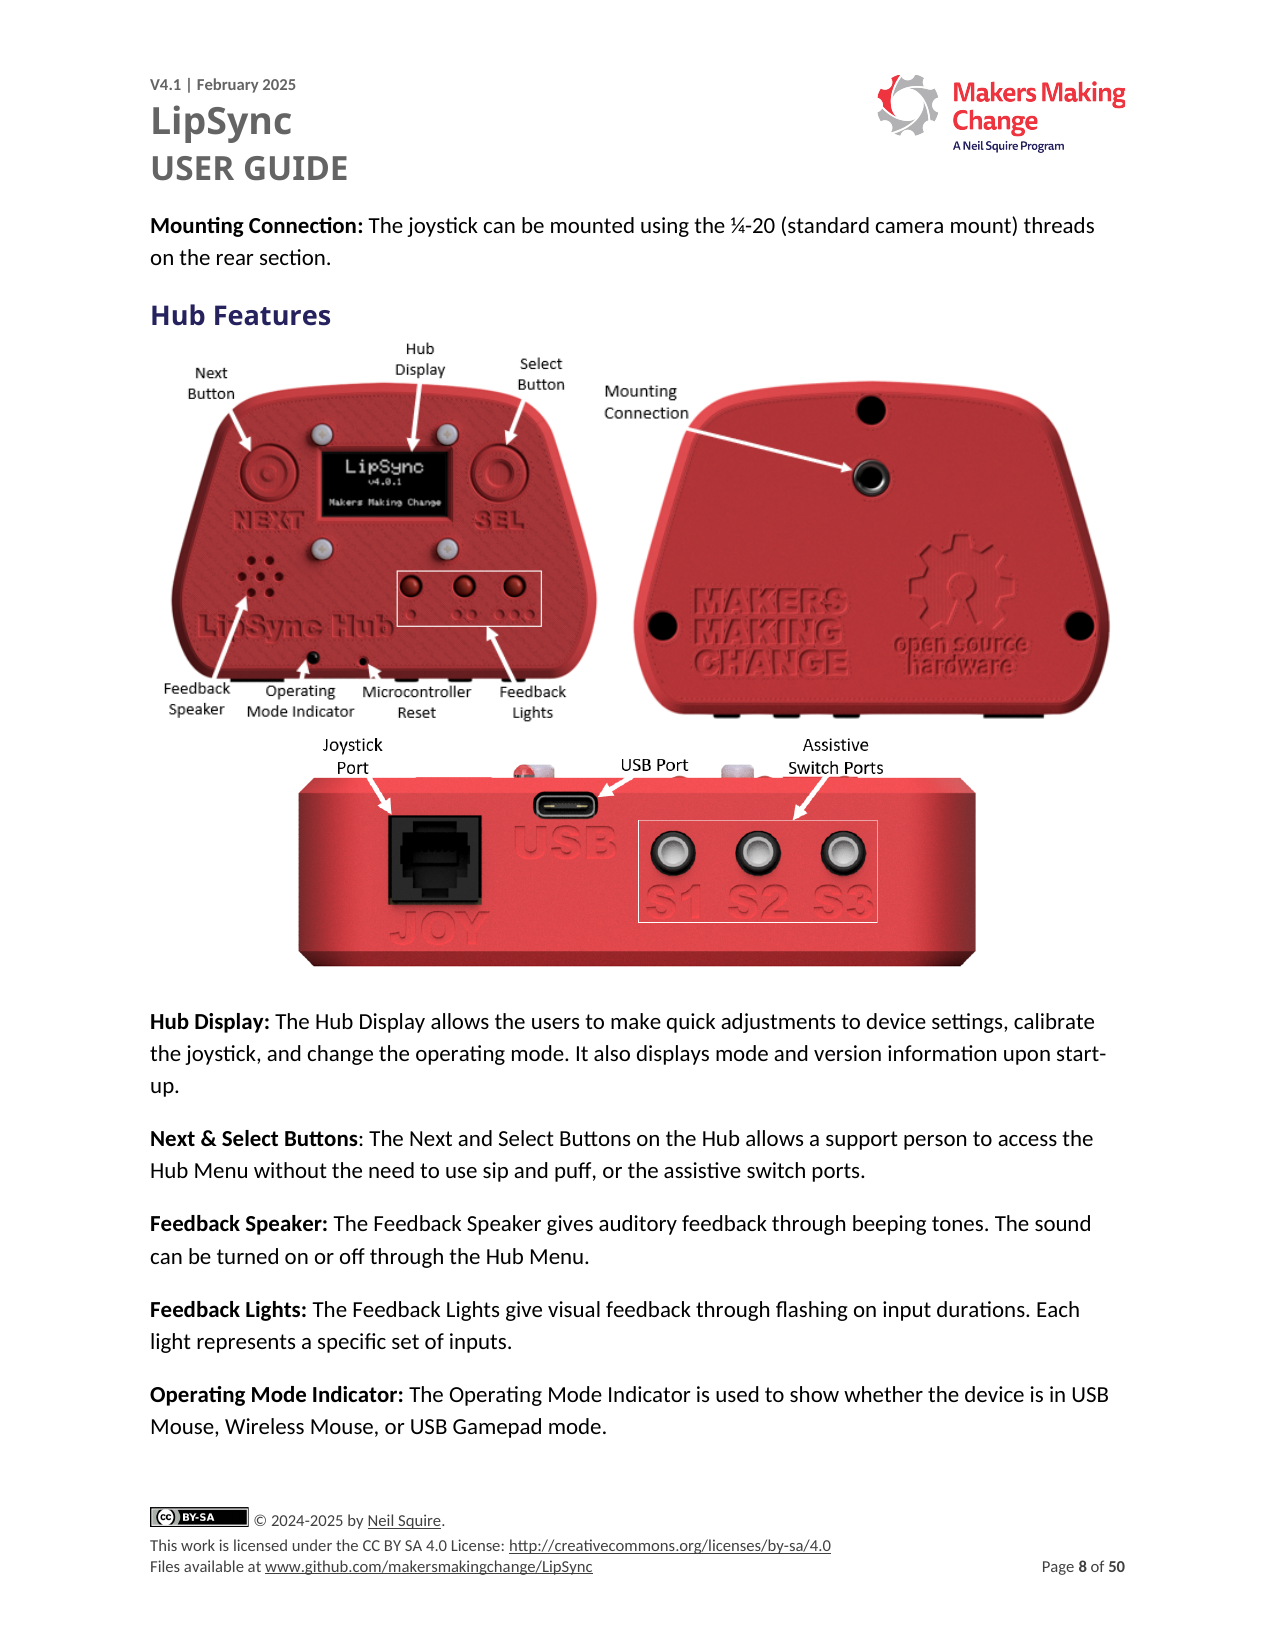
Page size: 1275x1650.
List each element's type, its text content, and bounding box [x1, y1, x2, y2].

text Feedback Lights: The Feedback Lights give visual feedback through flashing on input durations. Each light represents a specific set of inputs. [150, 1295, 1125, 1355]
text Hub Display: The Hub Display allows the users to make quick adjustments to device settings, calibrate the joystick, and change the operating mode. It also displays mode and version information upon start-up. [150, 1007, 1125, 1099]
text Mounting Connection: The joystick can be mounted using the ¼-20 (standard camera mount) threads on the rear section. [150, 211, 1125, 271]
picture [877, 75, 1125, 153]
picture [150, 1507, 249, 1527]
text Feedback Speaker: The Feedback Speaker gives auditory feedback through beeping tones. The sound can be turned on or off through the Hub Menu. [150, 1209, 1125, 1270]
text Next & Select Buttons: The Next and Select Buttons on the Hub allows a support person to access the Hub Menu without the need to use sip and puff, or the assistive switch ports. [150, 1124, 1125, 1184]
subtitle Hub Features [150, 296, 1125, 333]
picture [289, 730, 986, 982]
picture [158, 338, 1117, 726]
text Operating Mode Indicator: The Operating Mode Indicator is used to show whether the device is in USB Mouse, Wireless Mouse, or USB Gamepad mode. [150, 1380, 1125, 1440]
